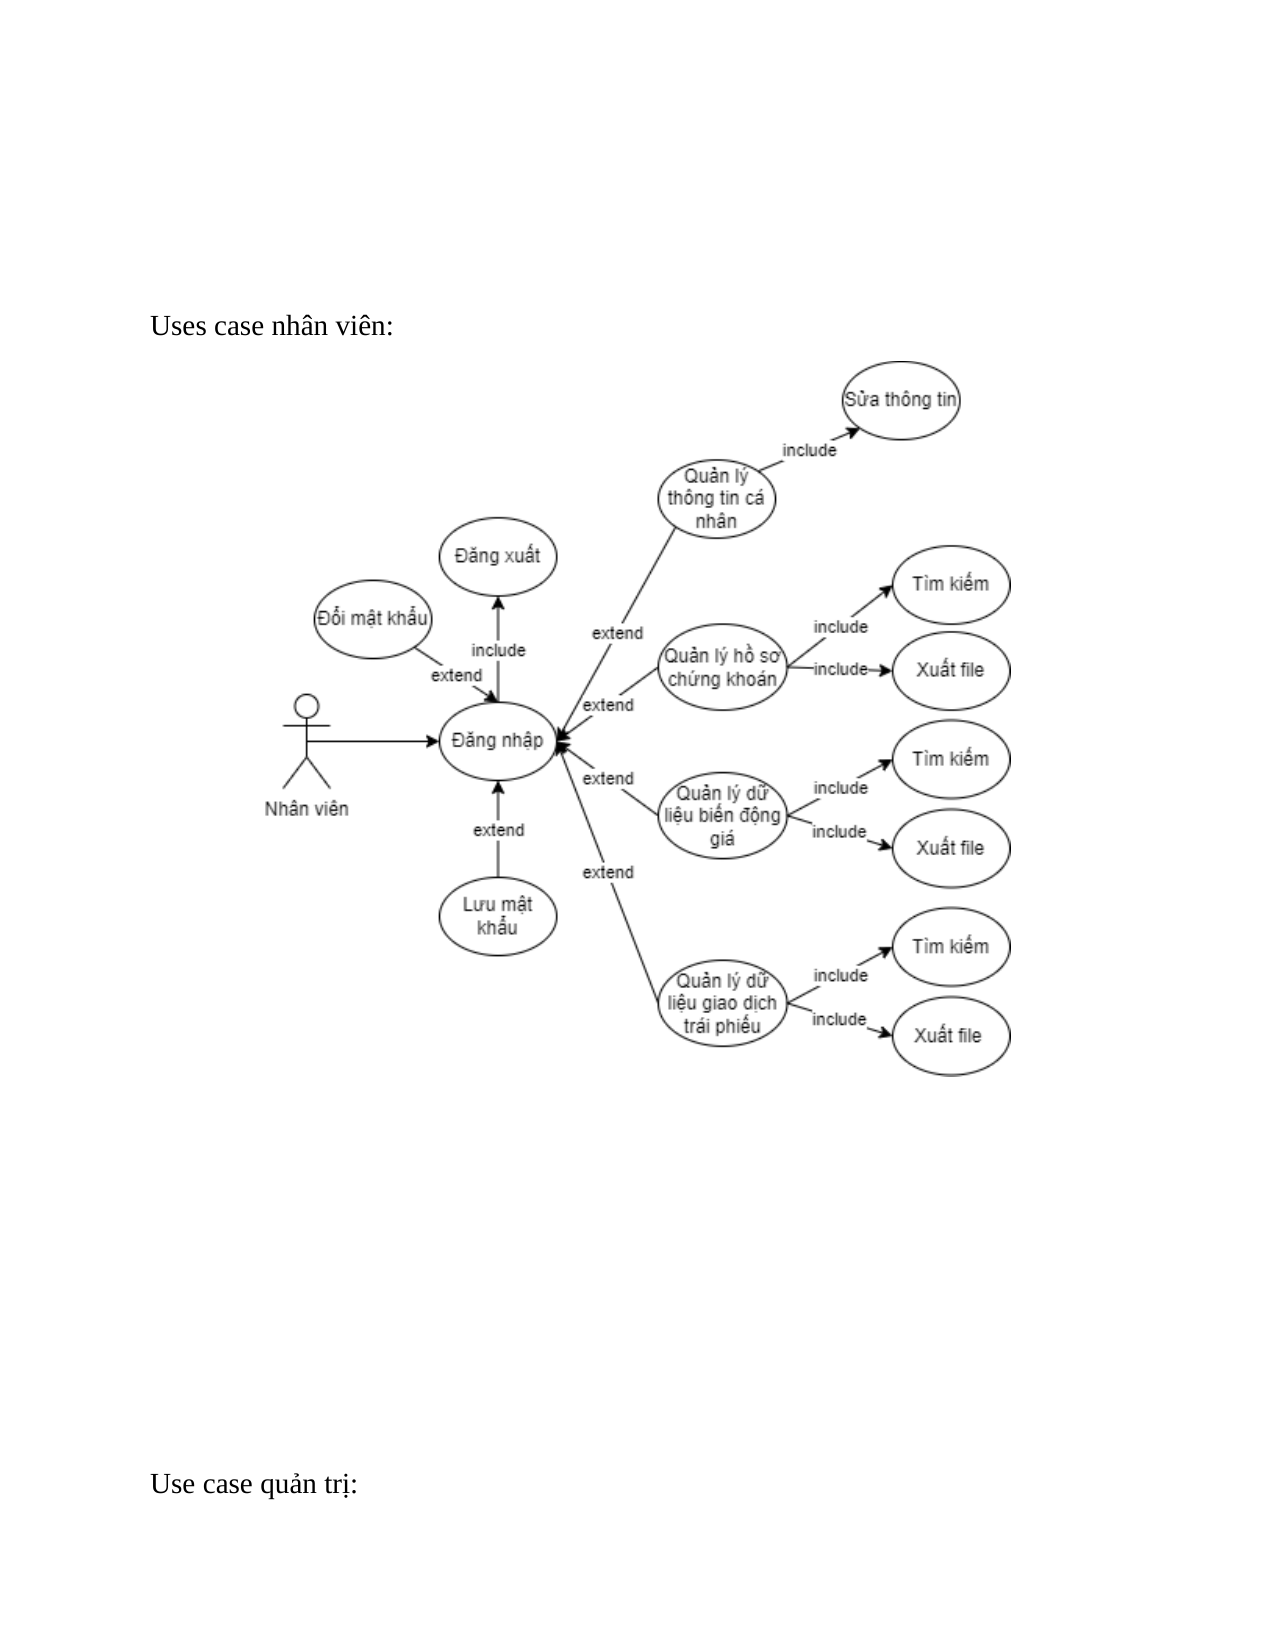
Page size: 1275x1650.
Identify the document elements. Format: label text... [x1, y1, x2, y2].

text Uses case nhân viên: [150, 308, 1125, 342]
picture [264, 361, 1011, 1077]
text Use case quản trị: [150, 1466, 1125, 1499]
